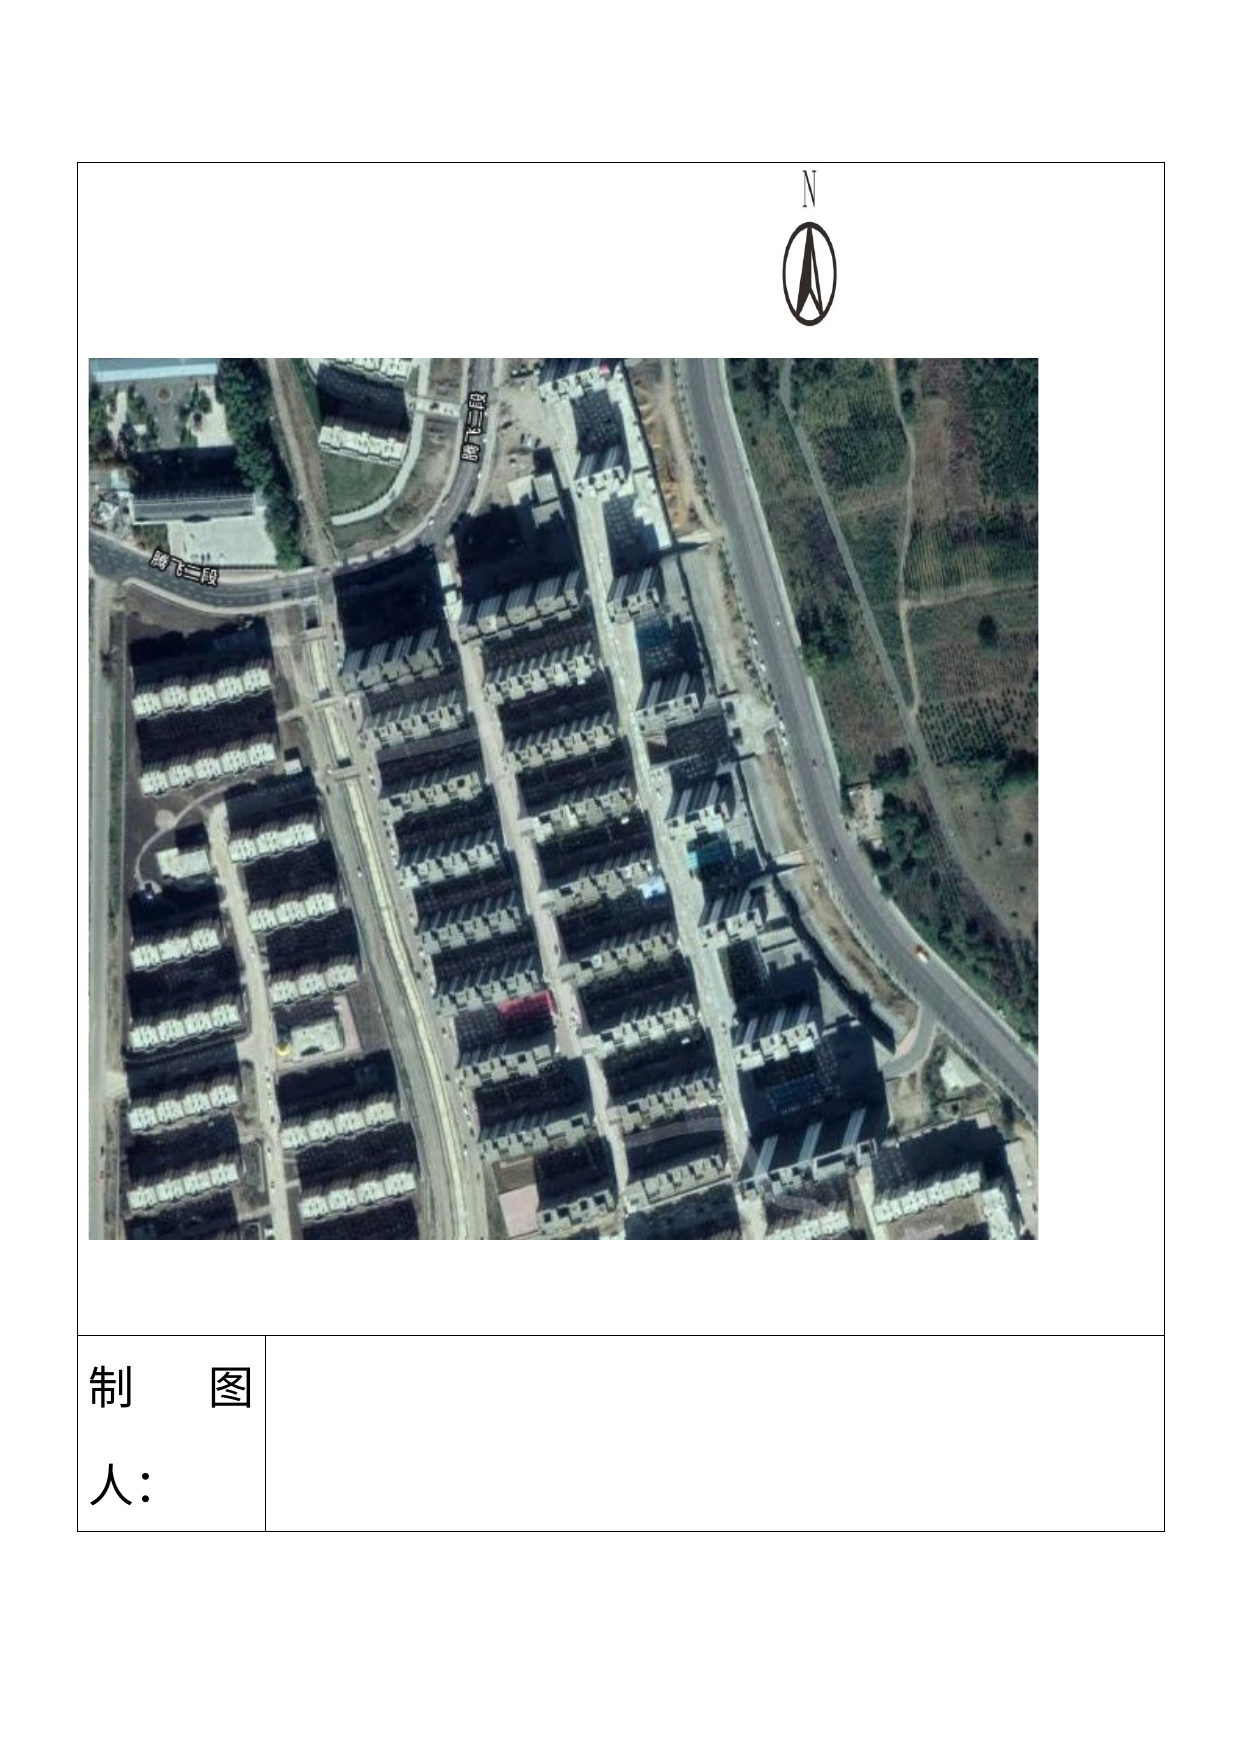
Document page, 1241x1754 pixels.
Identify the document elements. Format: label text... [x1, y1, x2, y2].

picture [766, 163, 853, 331]
picture [88, 358, 1039, 1240]
table_cell [266, 1336, 1164, 1531]
table_cell 制图人： [78, 1336, 265, 1531]
table_cell [78, 163, 1164, 1335]
